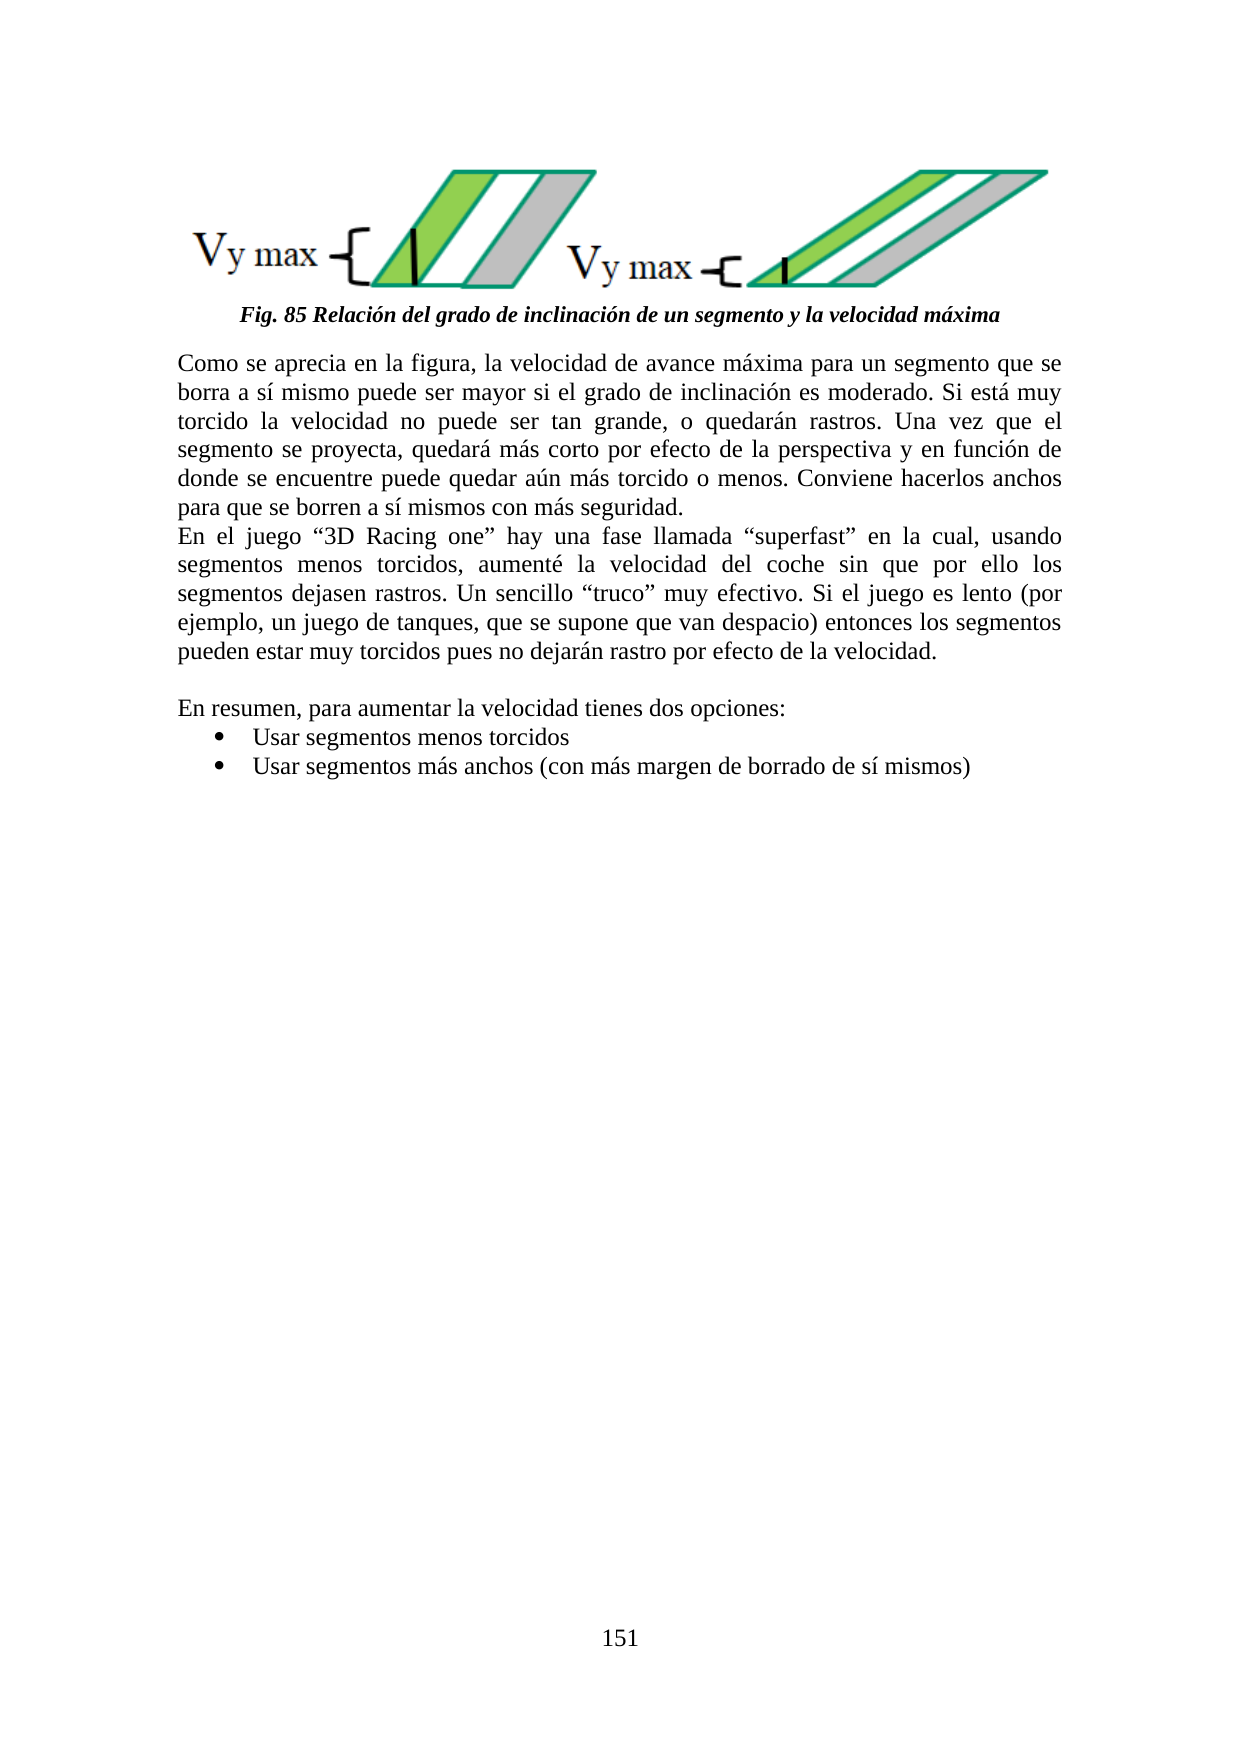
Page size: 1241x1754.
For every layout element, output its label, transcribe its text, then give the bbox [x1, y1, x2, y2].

text Como se aprecia en la figura, la velocidad de avance máxima para un segmento que se borra a sí mismo puede ser mayor si el grado de inclinación es moderado. Si está muy torcido la velocidad no puede ser tan grande, o quedarán rastros. Una vez que el segmento se proyecta, quedará más corto por efecto de la perspectiva y en función de donde se encuentre puede quedar aún más torcido o menos. Conviene hacerlos anchos para que se borren a sí mismos con más seguridad. [177, 348, 1063, 521]
picture [177, 147, 1063, 302]
text En el juego “3D Racing one” hay una fase llamada “superfast” en la cual, usando segmentos menos torcidos, aumenté la velocidad del coche sin que por ello los segmentos dejasen rastros. Un sencillo “truco” muy efectivo. Si el juego es lento (por ejemplo, un juego de tanques, que se supone que van despacio) entonces los segmentos pueden estar muy torcidos pues no dejarán rastro por efecto de la velocidad. [177, 521, 1063, 664]
list Usar segmentos menos torcidos [215, 722, 1063, 751]
list Usar segmentos más anchos (con más margen de borrado de sí mismos) [215, 751, 1063, 779]
text Fig. 85 Relación del grado de inclinación de un segmento y la velocidad máxima [177, 302, 1063, 327]
text En resumen, para aumentar la velocidad tienes dos opciones: [177, 693, 1063, 722]
